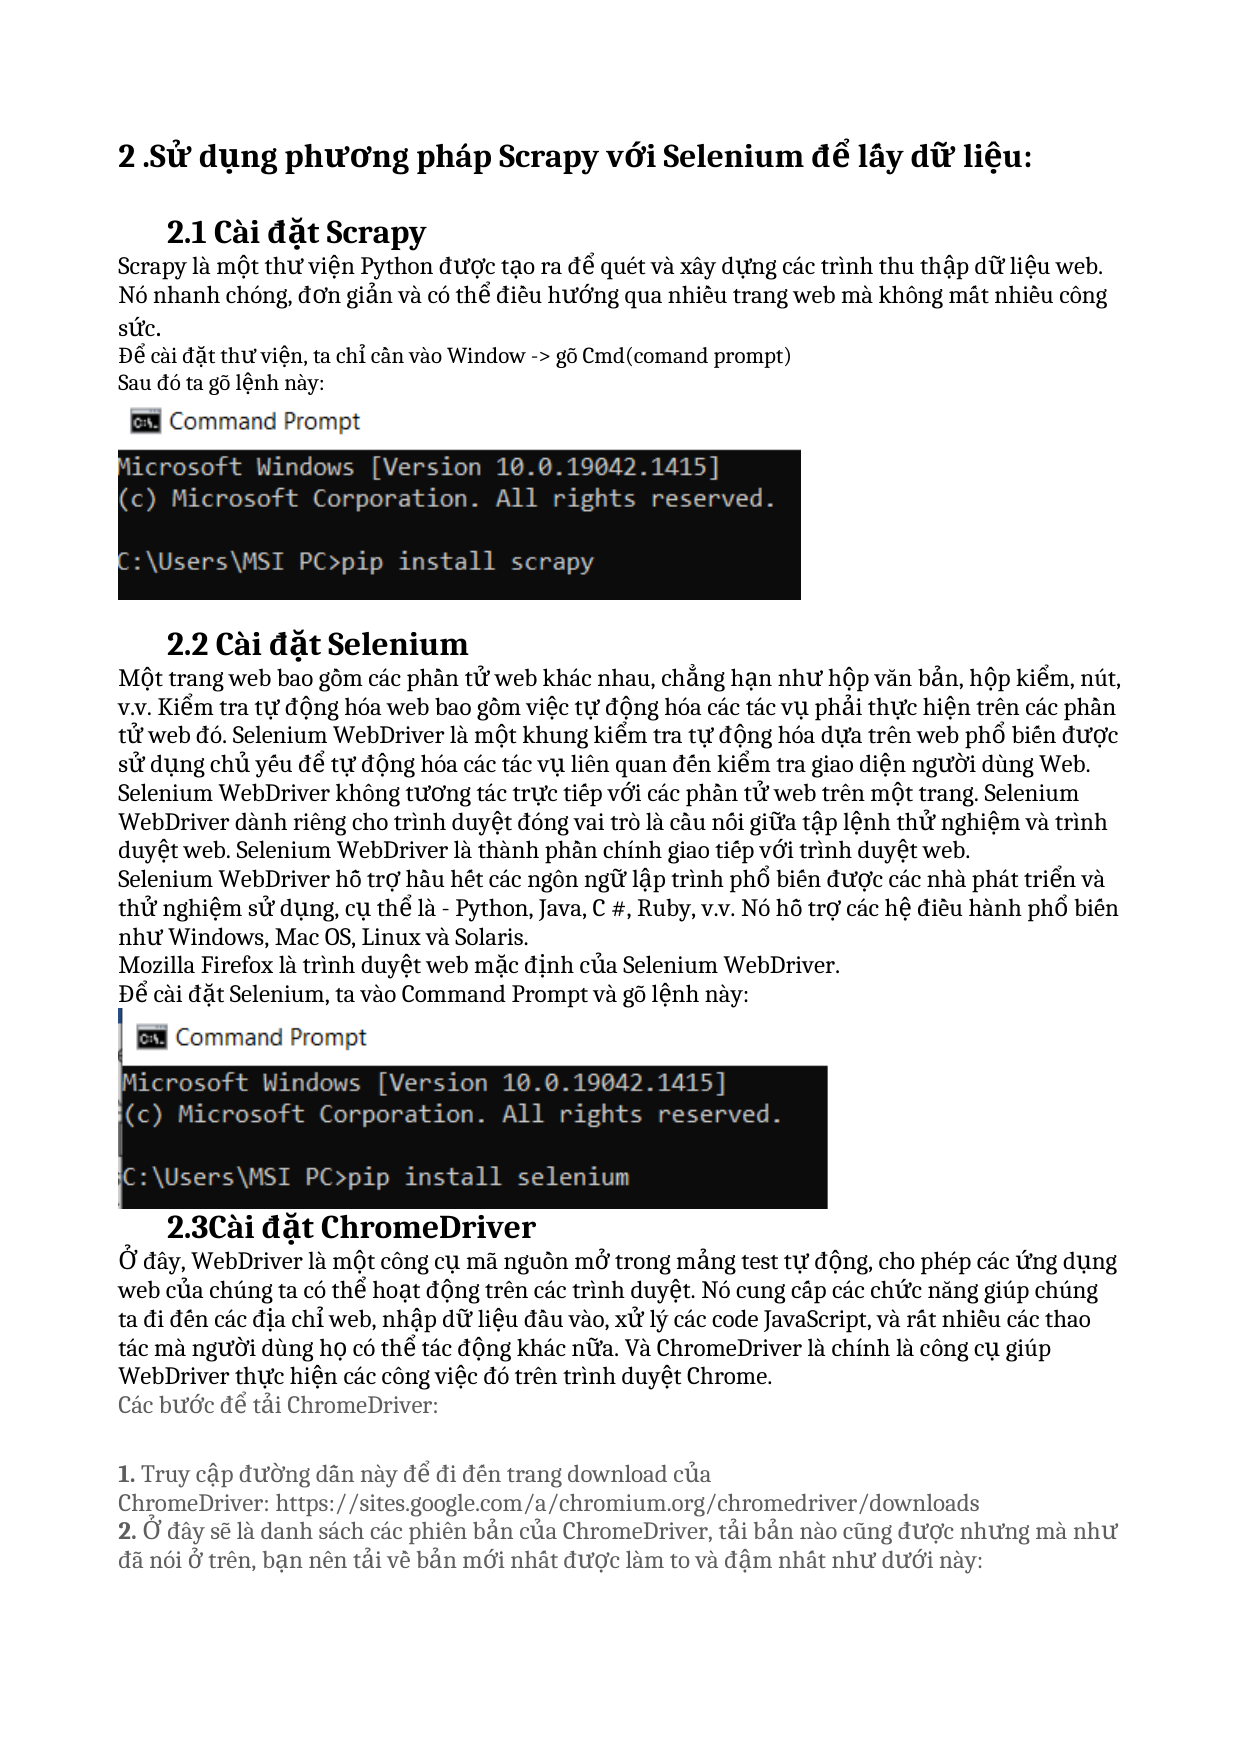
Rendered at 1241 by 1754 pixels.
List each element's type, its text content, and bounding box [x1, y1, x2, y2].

text Để cài đặt thư viện, ta chỉ cần vào Window -> gõ Cmd(comand prompt) [118, 343, 1122, 370]
text Scrapy là một thư viện Python được tạo ra để quét và xây dựng các trình thu thập dữ liệu web. Nó nhanh chóng, đơn giản và có thể điều hướng qua nhiều trang web mà không mất nhiều công sức. [118, 252, 1122, 343]
text Mozilla Firefox là trình duyệt web mặc định của Selenium WebDriver. [118, 951, 1122, 980]
text Một trang web bao gồm các phần tử web khác nhau, chẳng hạn như hộp văn bản, hộp kiểm, nút, v.v. Kiểm tra tự động hóa web bao gồm việc tự động hóa các tác vụ phải thực hiện trên các phần tử web đó. Selenium WebDriver là một khung kiểm tra tự động hóa dựa trên web phổ biến được sử dụng chủ yếu để tự động hóa các tác vụ liên quan đến kiểm tra giao diện người dùng Web. [118, 664, 1122, 779]
text 1. Truy cập đường dẫn này để đi đến trang download của ChromeDriver: https://sites.google.com/a/chromium.org/chromedriver/downloads [118, 1460, 1122, 1517]
text Selenium WebDriver hỗ trợ hầu hết các ngôn ngữ lập trình phổ biến được các nhà phát triển và thử nghiệm sử dụng, cụ thể là - Python, Java, C #, Ruby, v.v. Nó hỗ trợ các hệ điều hành phổ biến như Windows, Mac OS, Linux và Solaris. [118, 865, 1122, 951]
picture [118, 396, 801, 600]
subtitle 2.3Cài đặt ChromeDriver [167, 1209, 1122, 1247]
text Các bước để tải ChromeDriver: [118, 1391, 1122, 1420]
text Ở đây, WebDriver là một công cụ mã nguồn mở trong mảng test tự động, cho phép các ứng dụng web của chúng ta có thể hoạt động trên các trình duyệt. Nó cung cấp các chức năng giúp chúng ta đi đến các địa chỉ web, nhập dữ liệu đầu vào, xử lý các code JavaScript, và rất nhiều các thao tác mà người dùng họ có thể tác động khác nữa. Và ChromeDriver là chính là công cụ giúp WebDriver thực hiện các công việc đó trên trình duyệt Chrome. [118, 1247, 1122, 1391]
subtitle 2.2 Cài đặt Selenium [167, 626, 1122, 664]
text Để cài đặt Selenium, ta vào Command Prompt và gõ lệnh này: [118, 980, 1122, 1009]
subtitle 2.1 Cài đặt Scrapy [167, 214, 1122, 252]
text 2. Ở đây sẽ là danh sách các phiên bản của ChromeDriver, tải bản nào cũng được nhưng mà như đã nói ở trên, bạn nên tải về bản mới nhất được làm to và đậm nhất như dưới này: [118, 1517, 1122, 1575]
text Sau đó ta gõ lệnh này: [118, 370, 1122, 396]
text Selenium WebDriver không tương tác trực tiếp với các phần tử web trên một trang. Selenium WebDriver dành riêng cho trình duyệt đóng vai trò là cầu nối giữa tập lệnh thử nghiệm và trình duyệt web. Selenium WebDriver là thành phần chính giao tiếp với trình duyệt web. [118, 779, 1122, 865]
picture [118, 1008, 828, 1209]
subtitle 2 .Sử dụng phương pháp Scrapy với Selenium để lấy dữ liệu: [118, 118, 1074, 180]
